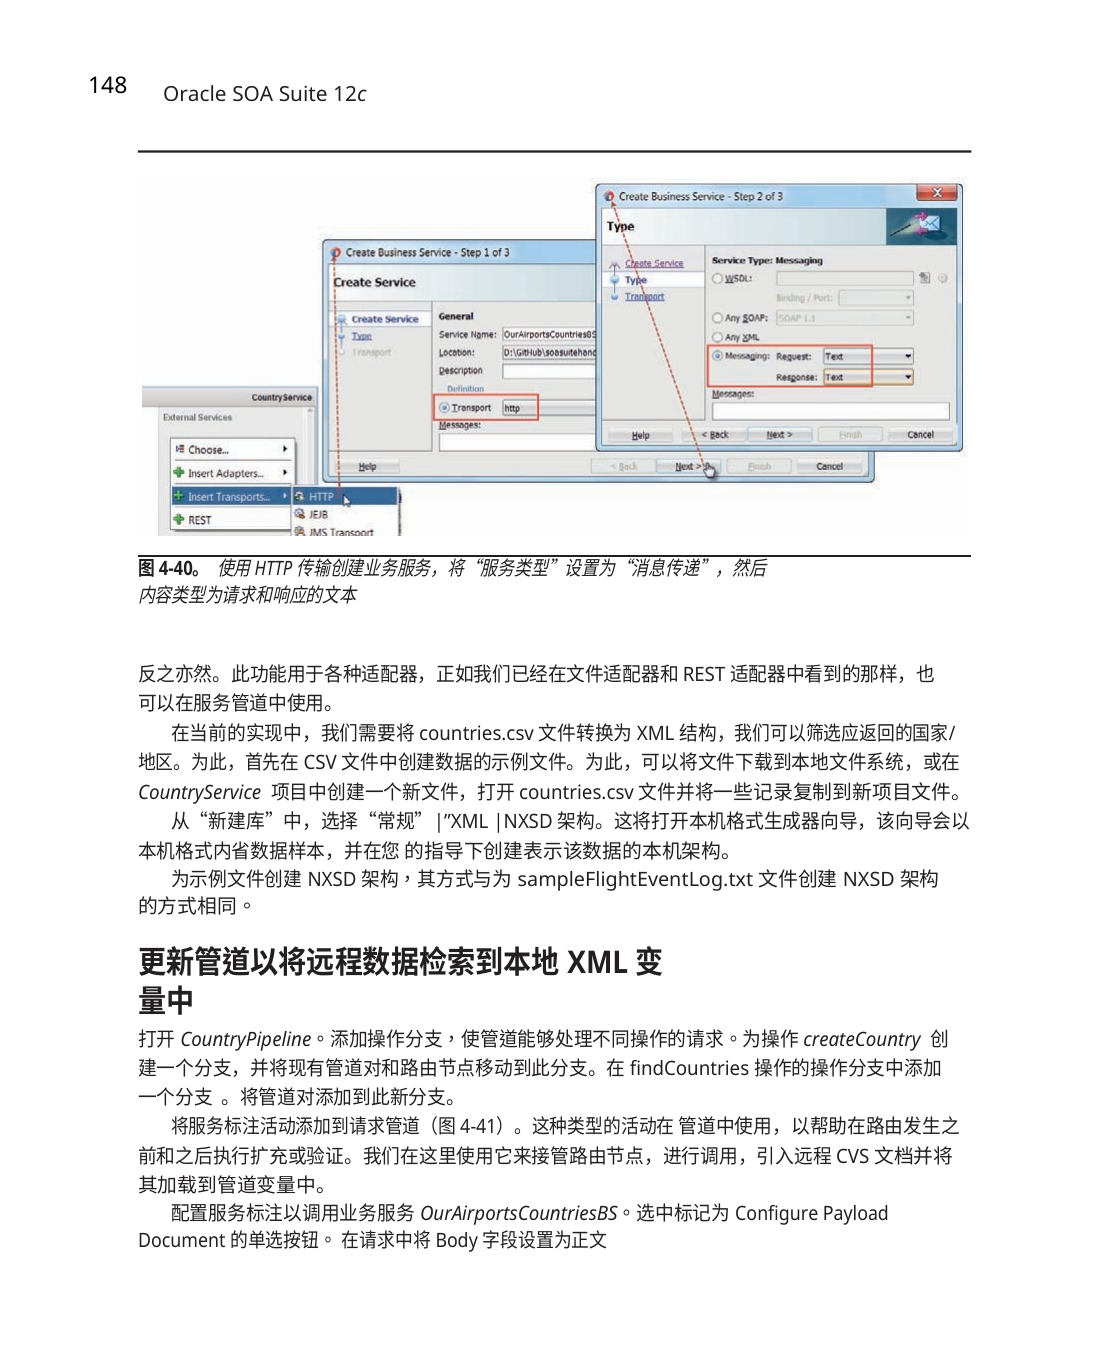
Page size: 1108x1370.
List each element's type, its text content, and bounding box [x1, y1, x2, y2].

text 在当前的实现中，我们需要将 countries.csv 文件转换为 XML 结构，我们可以筛选应返回的国家/地区。为此，首先在 CSV 文件中创建数据的示例文件。为此，可以将文件下载到本地文件系统，或在 CountryService 项目中创建一个新文件，打开 countries.csv 文件并将一些记录复制到新项目文件。 [138, 717, 972, 805]
text 为示例文件创建 NXSD 架构，其方式与为 sampleFlightEventLog.txt 文件创建 NXSD 架构的方式相同。 [138, 865, 945, 920]
text 打开 CountryPipeline。添加操作分支，使管道能够处理不同操作的请求。为操作 createCountry 创建一个分支，并将现有管道对和路由节点移动到此分支。在 findCountries 操作的操作分支中添加一个分支 。将管道对添加到此新分支。 [138, 1024, 951, 1110]
subtitle 更新管道以将远程数据检索到本地 XML 变量中 [138, 941, 686, 1022]
text 反之亦然。此功能用于各种适配器，正如我们已经在文件适配器和 REST 适配器中看到的那样，也可以在服务管道中使用。 [138, 658, 944, 716]
text 配置服务标注以调用业务服务 OurAirportsCountriesBS。选中标记为 Configure Payload Document 的单选按钮。 在请求中将 Body 字段设置为正文 [138, 1199, 954, 1253]
text 内容类型为请求和响应的文本 [138, 579, 1107, 608]
text 图 4-40。 使用 HTTP 传输创建业务服务，将“服务类型”设置为“消息传递”，然后 [138, 553, 1107, 579]
text 将服务标注活动添加到请求管道（图 4-41）。这种类型的活动在 管道中使用，以帮助在路由发生之前和之后执行扩充或验证。我们在这里使用它来接管路由节点，进行调用，引入远程 CVS 文档并将其加载到管道变量中。 [138, 1111, 969, 1199]
picture [142, 177, 969, 536]
text 从“新建库”中，选择“常规”|”XML |NXSD 架构。这将打开本机格式生成器向导，该向导会以本机格式内省数据样本，并在您 的指导下创建表示该数据的本机架构。 [138, 806, 977, 864]
